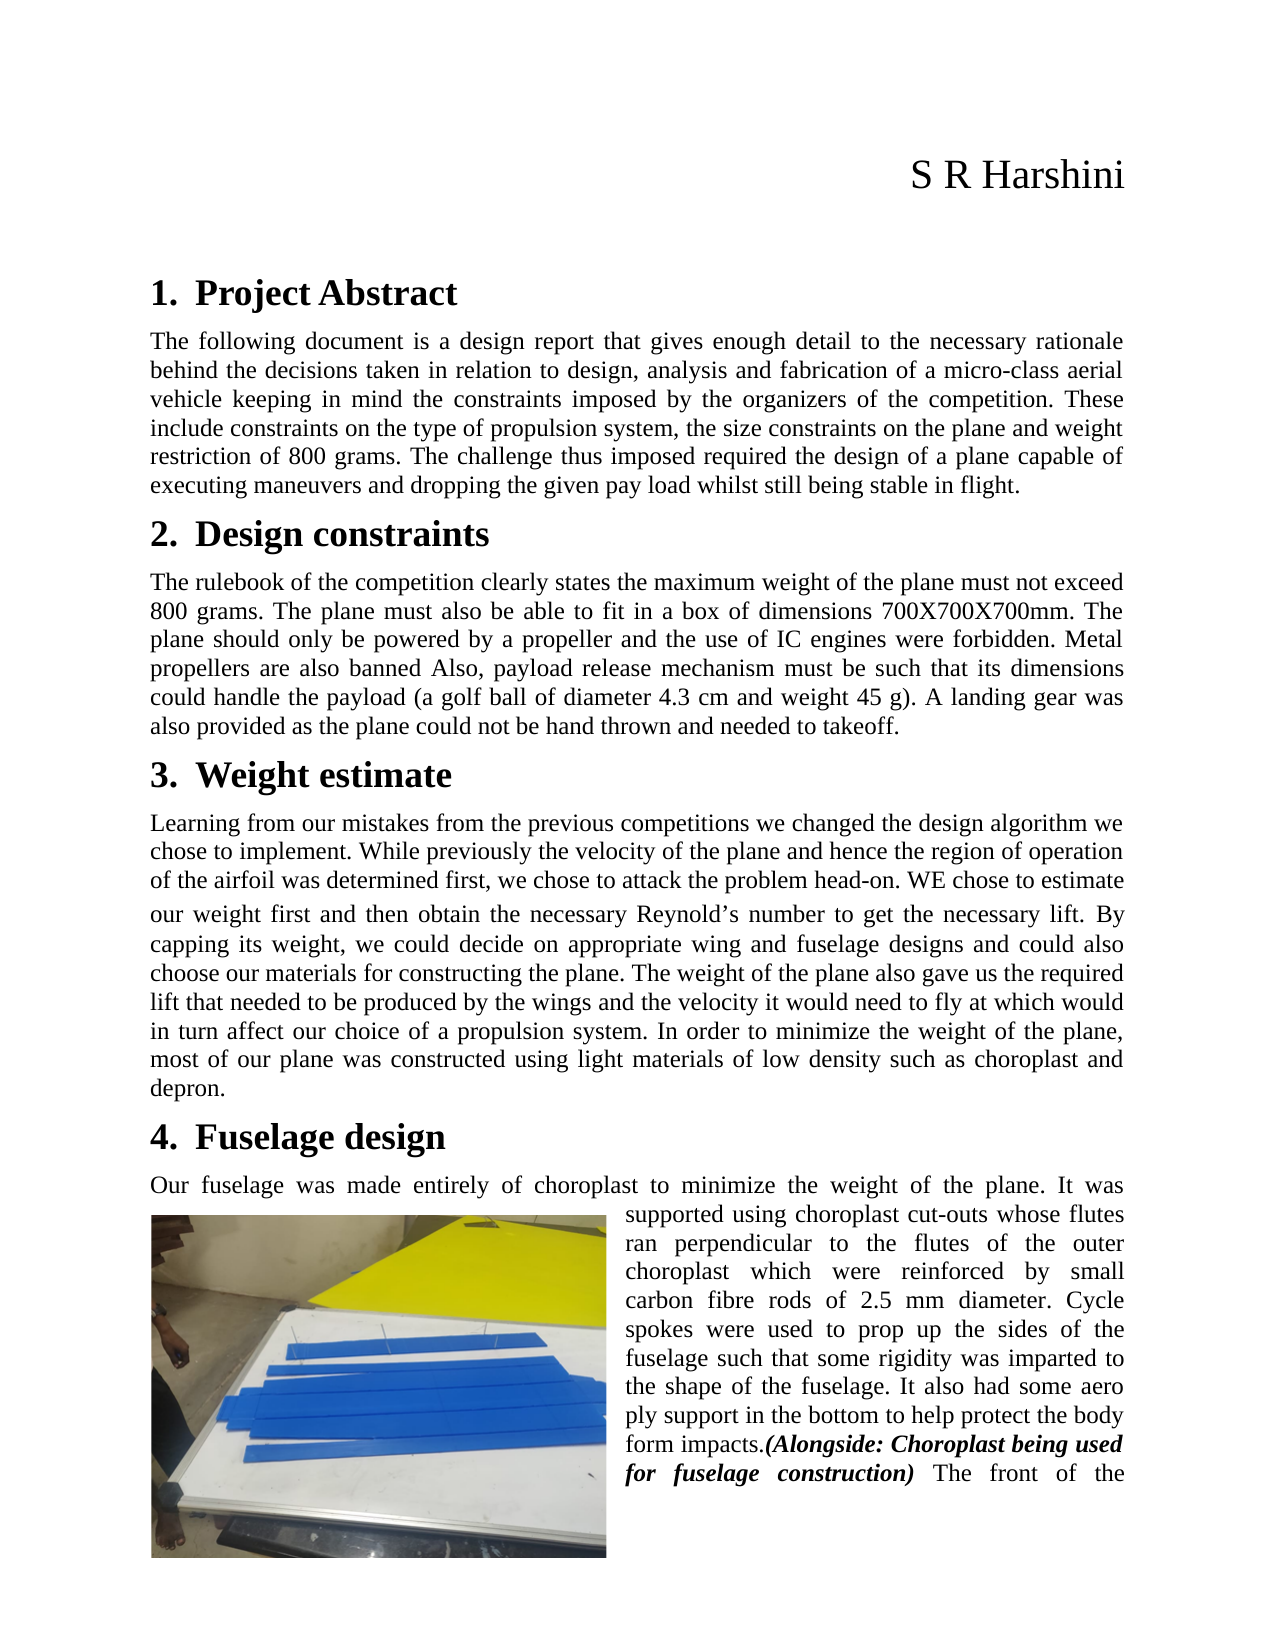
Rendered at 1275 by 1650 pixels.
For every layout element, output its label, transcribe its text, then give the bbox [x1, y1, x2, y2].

subtitle Weight estimate [150, 752, 1125, 795]
text S R Harshini [150, 150, 1125, 198]
text Learning from our mistakes from the previous competitions we changed the design algorithm we chose to implement. While previously the velocity of the plane and hence the region of operation of the airfoil was determined first, we chose to attack the problem head-on. WE chose to estimate our weight first and then obtain the necessary Reynold’s number to get the necessary lift. By capping its weight, we could decide on appropriate wing and fuselage designs and could also choose our materials for constructing the plane. The weight of the plane also gave us the required lift that needed to be produced by the wings and the velocity it would need to fly at which would in turn affect our choice of a propulsion system. In order to minimize the weight of the plane, most of our plane was constructed using light materials of low density such as choroplast and depron. [150, 808, 1125, 1102]
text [150, 1170, 1125, 1486]
picture [150, 1215, 607, 1556]
subtitle Fuselage design [150, 1114, 1125, 1158]
text The rulebook of the competition clearly states the maximum weight of the plane must not exceed 800 grams. The plane must also be able to fit in a box of dimensions 700X700X700mm. The plane should only be powered by a propeller and the use of IC engines were forbidden. Metal propellers are also banned Also, payload release mechanism must be such that its dimensions could handle the payload (a golf ball of diameter 4.3 cm and weight 45 g). A landing gear was also provided as the plane could not be hand thrown and needed to takeoff. [150, 567, 1125, 739]
text The following document is a design report that gives enough detail to the necessary rationale behind the decisions taken in relation to design, analysis and fabrication of a micro-class aerial vehicle keeping in mind the constraints imposed by the organizers of the competition. These include constraints on the type of propulsion system, the size constraints on the plane and weight restriction of 800 grams. The challenge thus imposed required the design of a plane capable of executing maneuvers and dropping the given pay load whilst still being stable in flight. [150, 326, 1125, 499]
subtitle Project Abstract [150, 271, 1125, 314]
subtitle Design constraints [150, 511, 1125, 554]
